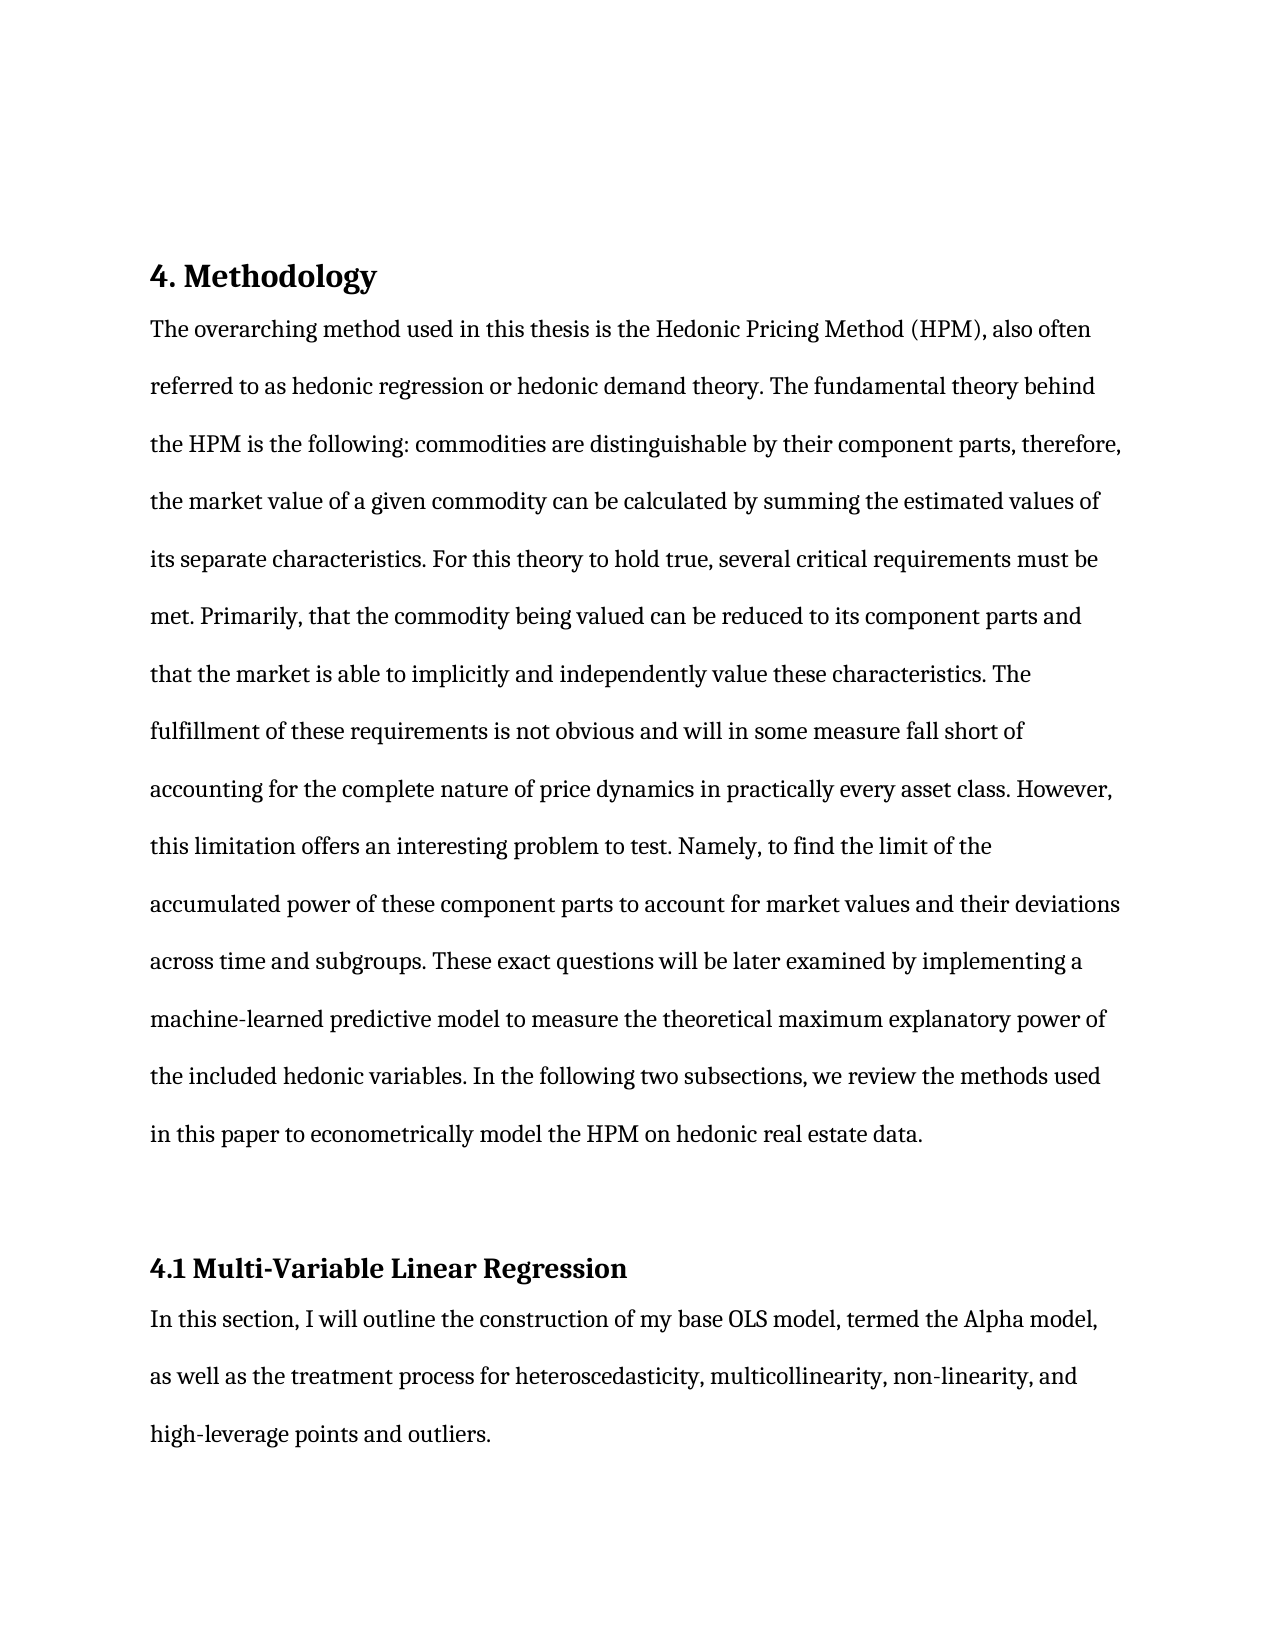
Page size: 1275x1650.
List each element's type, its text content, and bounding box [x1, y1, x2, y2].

subtitle 4. Methodology [150, 257, 1125, 296]
text In this section, I will outline the construction of my base OLS model, termed the Alpha model, as well as the treatment process for heteroscedasticity, multicollinearity, non-linearity, and high-leverage points and outliers. [150, 1304, 1125, 1448]
subtitle 4.1 Multi-Variable Linear Regression [150, 1252, 1125, 1286]
text The overarching method used in this thesis is the Hedonic Pricing Method (HPM), also often referred to as hedonic regression or hedonic demand theory. The fundamental theory behind the HPM is the following: commodities are distinguishable by their component parts, therefore, the market value of a given commodity can be calculated by summing the estimated values of its separate characteristics. For this theory to hold true, several critical requirements must be met. Primarily, that the commodity being valued can be reduced to its component parts and that the market is able to implicitly and independently value these characteristics. The fulfillment of these requirements is not obvious and will in some measure fall short of accounting for the complete nature of price dynamics in practically every asset class. However, this limitation offers an interesting problem to test. Namely, to find the limit of the accumulated power of these component parts to account for market values and their deviations across time and subgroups. These exact questions will be later examined by implementing a machine-learned predictive model to measure the theoretical maximum explanatory power of the included hedonic variables. In the following two subsections, we review the methods used in this paper to econometrically model the HPM on hedonic real estate data. [150, 314, 1125, 1148]
